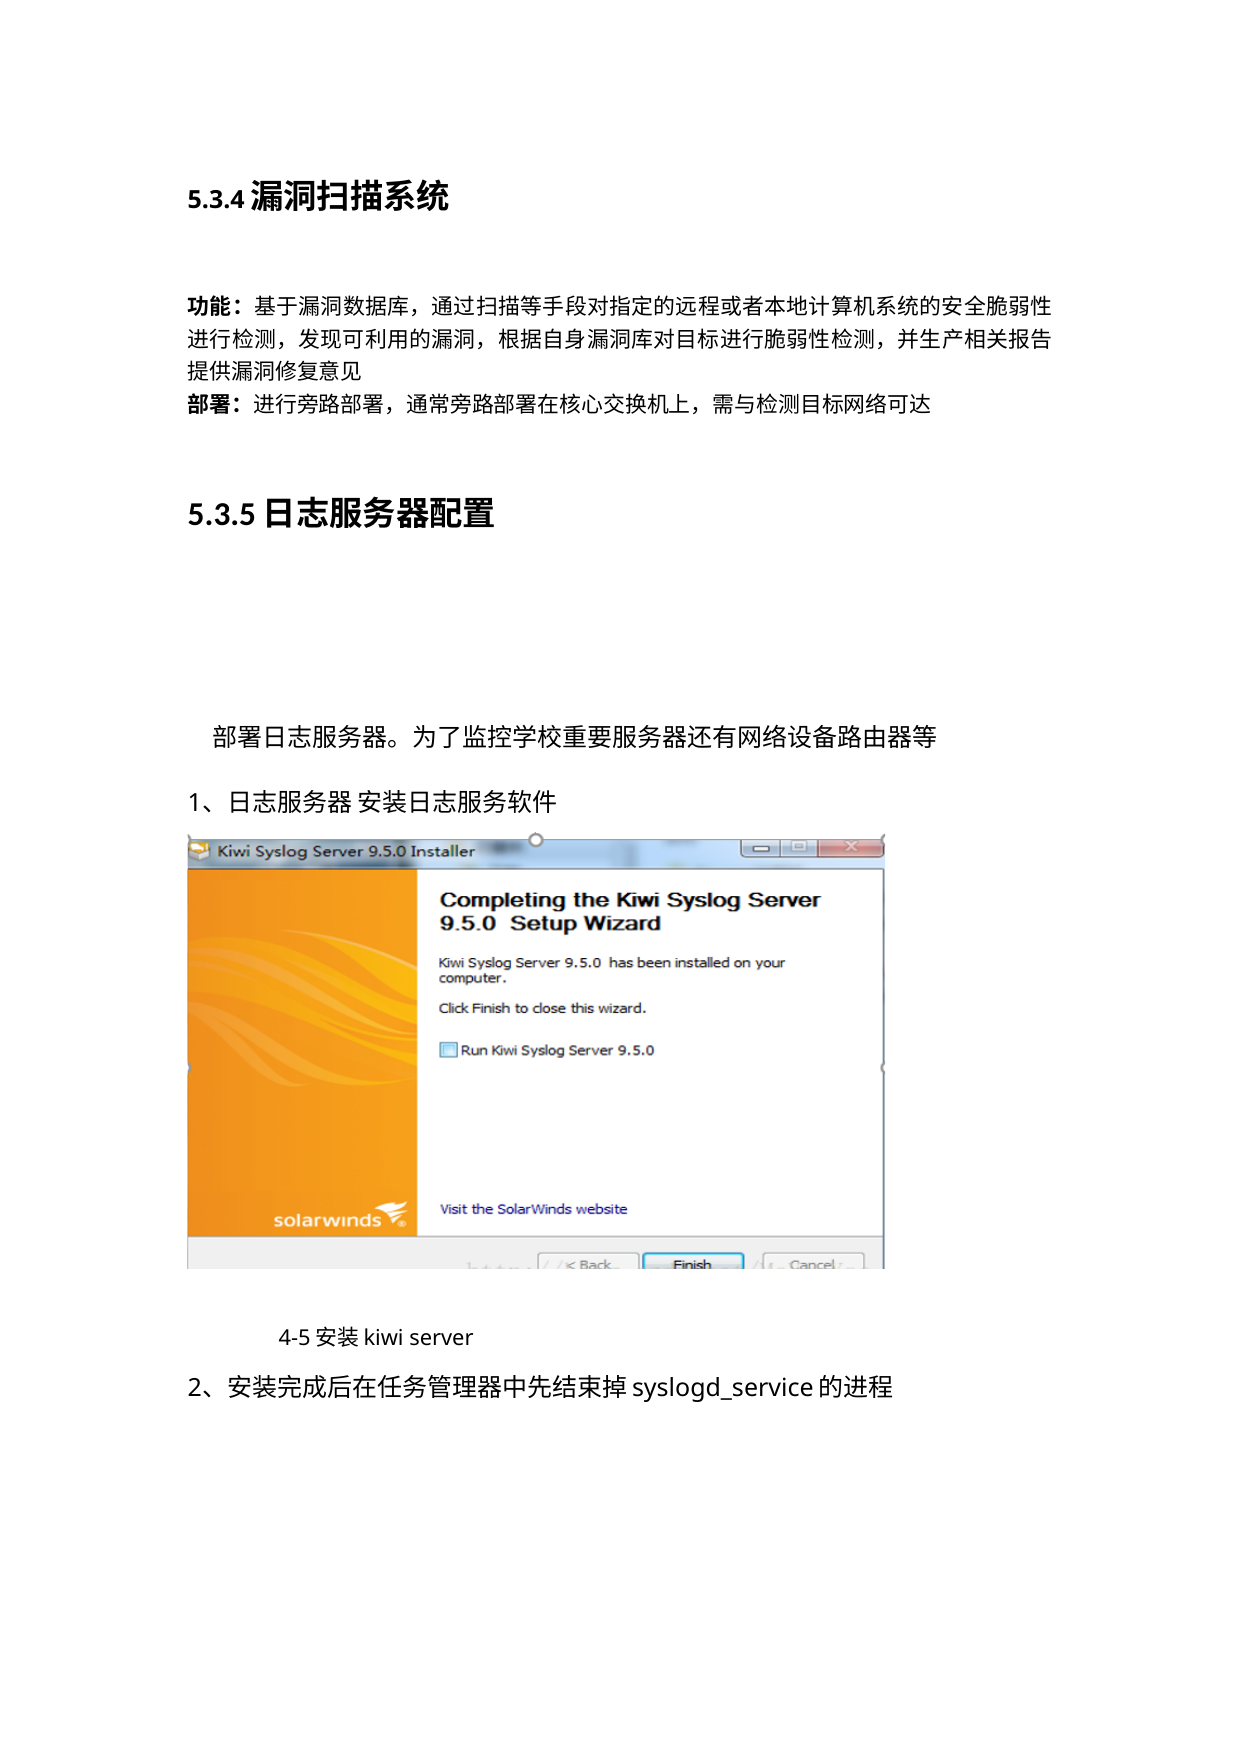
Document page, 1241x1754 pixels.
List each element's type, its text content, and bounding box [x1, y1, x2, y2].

picture [187, 832, 886, 1269]
text 功能：基于漏洞数据库，通过扫描等手段对指定的远程或者本地计算机系统的安全脆弱性进行检测，发现可利用的漏洞，根据自身漏洞库对目标进行脆弱性检测，并生产相关报告，提供漏洞修复意见 [187, 289, 1053, 386]
text 4-5安装kiwi server [187, 1320, 1053, 1353]
text 2、安装完成后在任务管理器中先结束掉syslogd_service的进程 [187, 1353, 1053, 1418]
subtitle 5.3.5日志服务器配置 [187, 478, 1053, 543]
text 1、日志服务器 安装日志服务软件 [187, 768, 1053, 833]
text 部署：进行旁路部署，通常旁路部署在核心交换机上，需与检测目标网络可达 [187, 386, 1053, 419]
text 部署日志服务器。为了监控学校重要服务器还有网络设备路由器等 [187, 703, 1053, 768]
subtitle 5.3.4漏洞扫描系统 [187, 162, 1053, 227]
